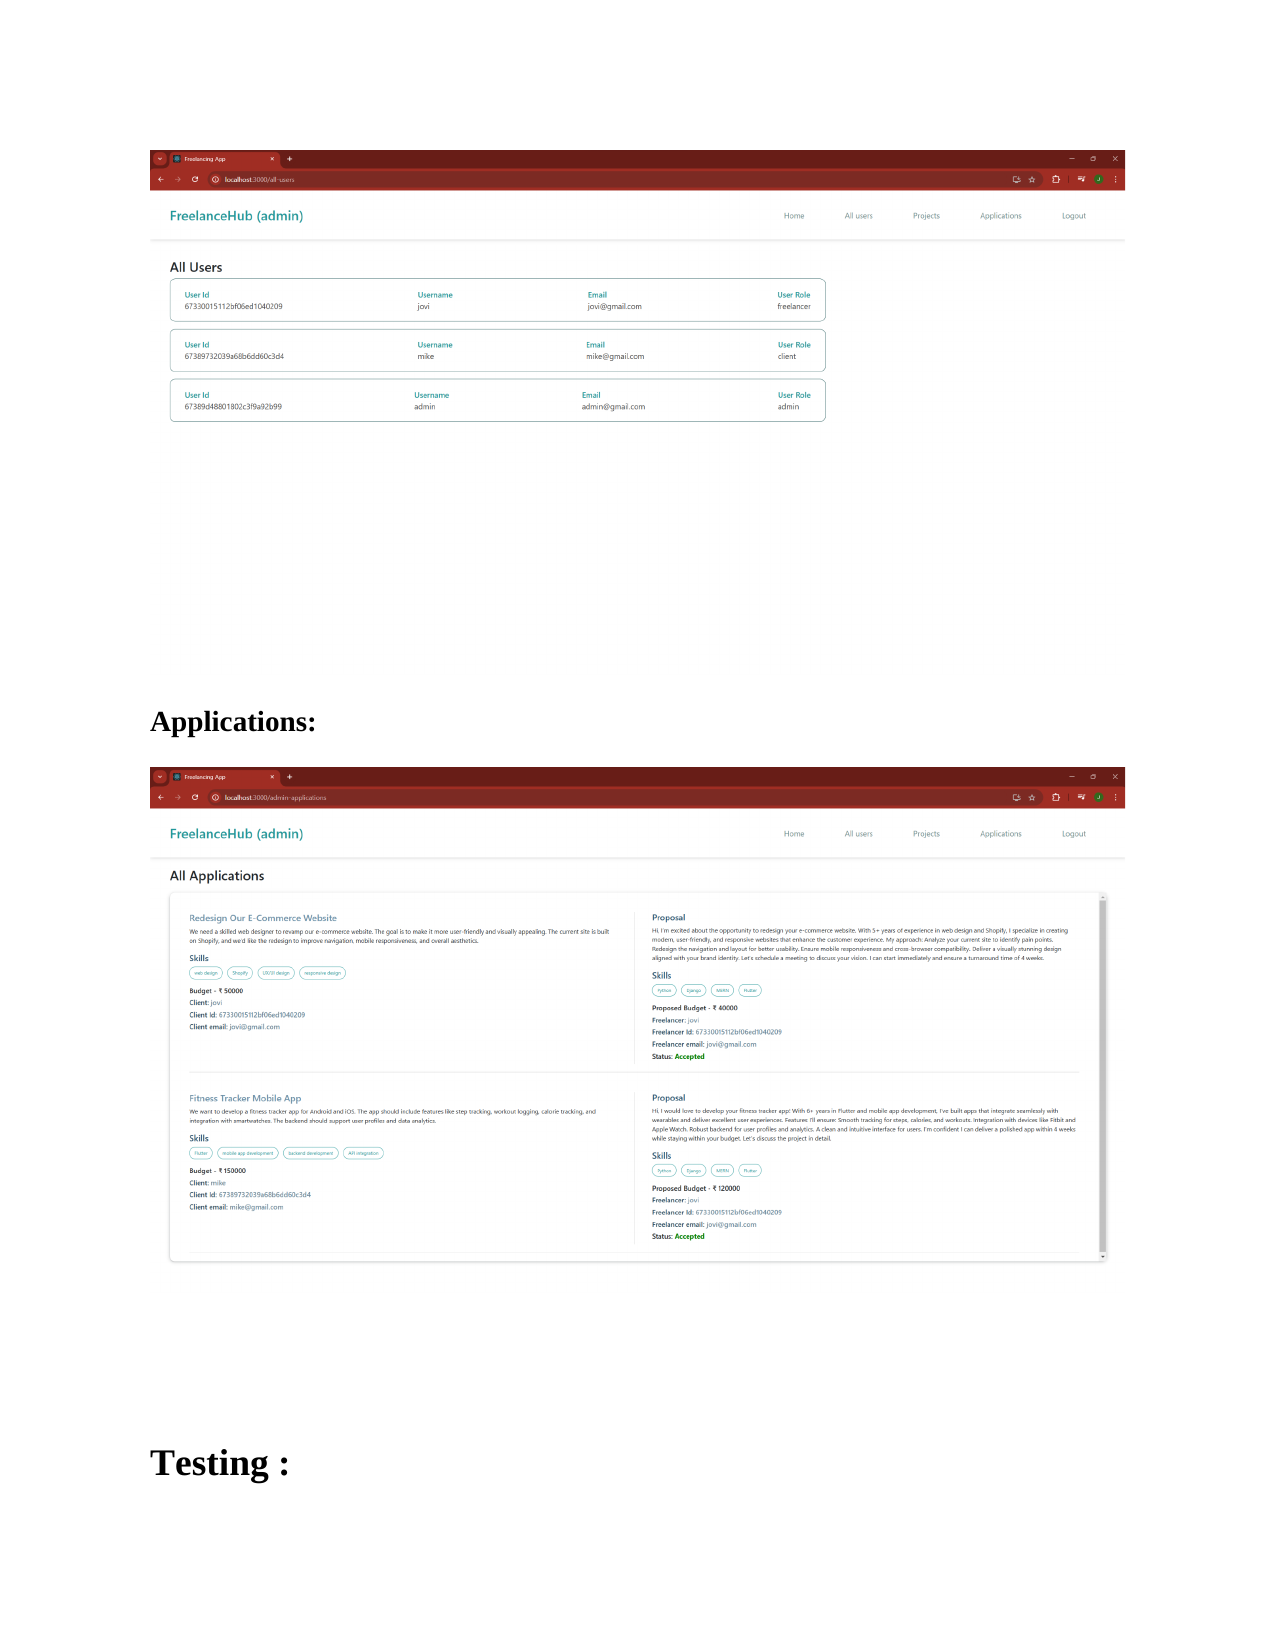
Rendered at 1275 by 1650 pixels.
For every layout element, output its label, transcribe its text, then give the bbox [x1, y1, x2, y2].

picture [150, 150, 1125, 675]
subtitle Testing : [150, 1440, 1125, 1483]
picture [150, 767, 1125, 1293]
text Applications: [150, 704, 1125, 737]
